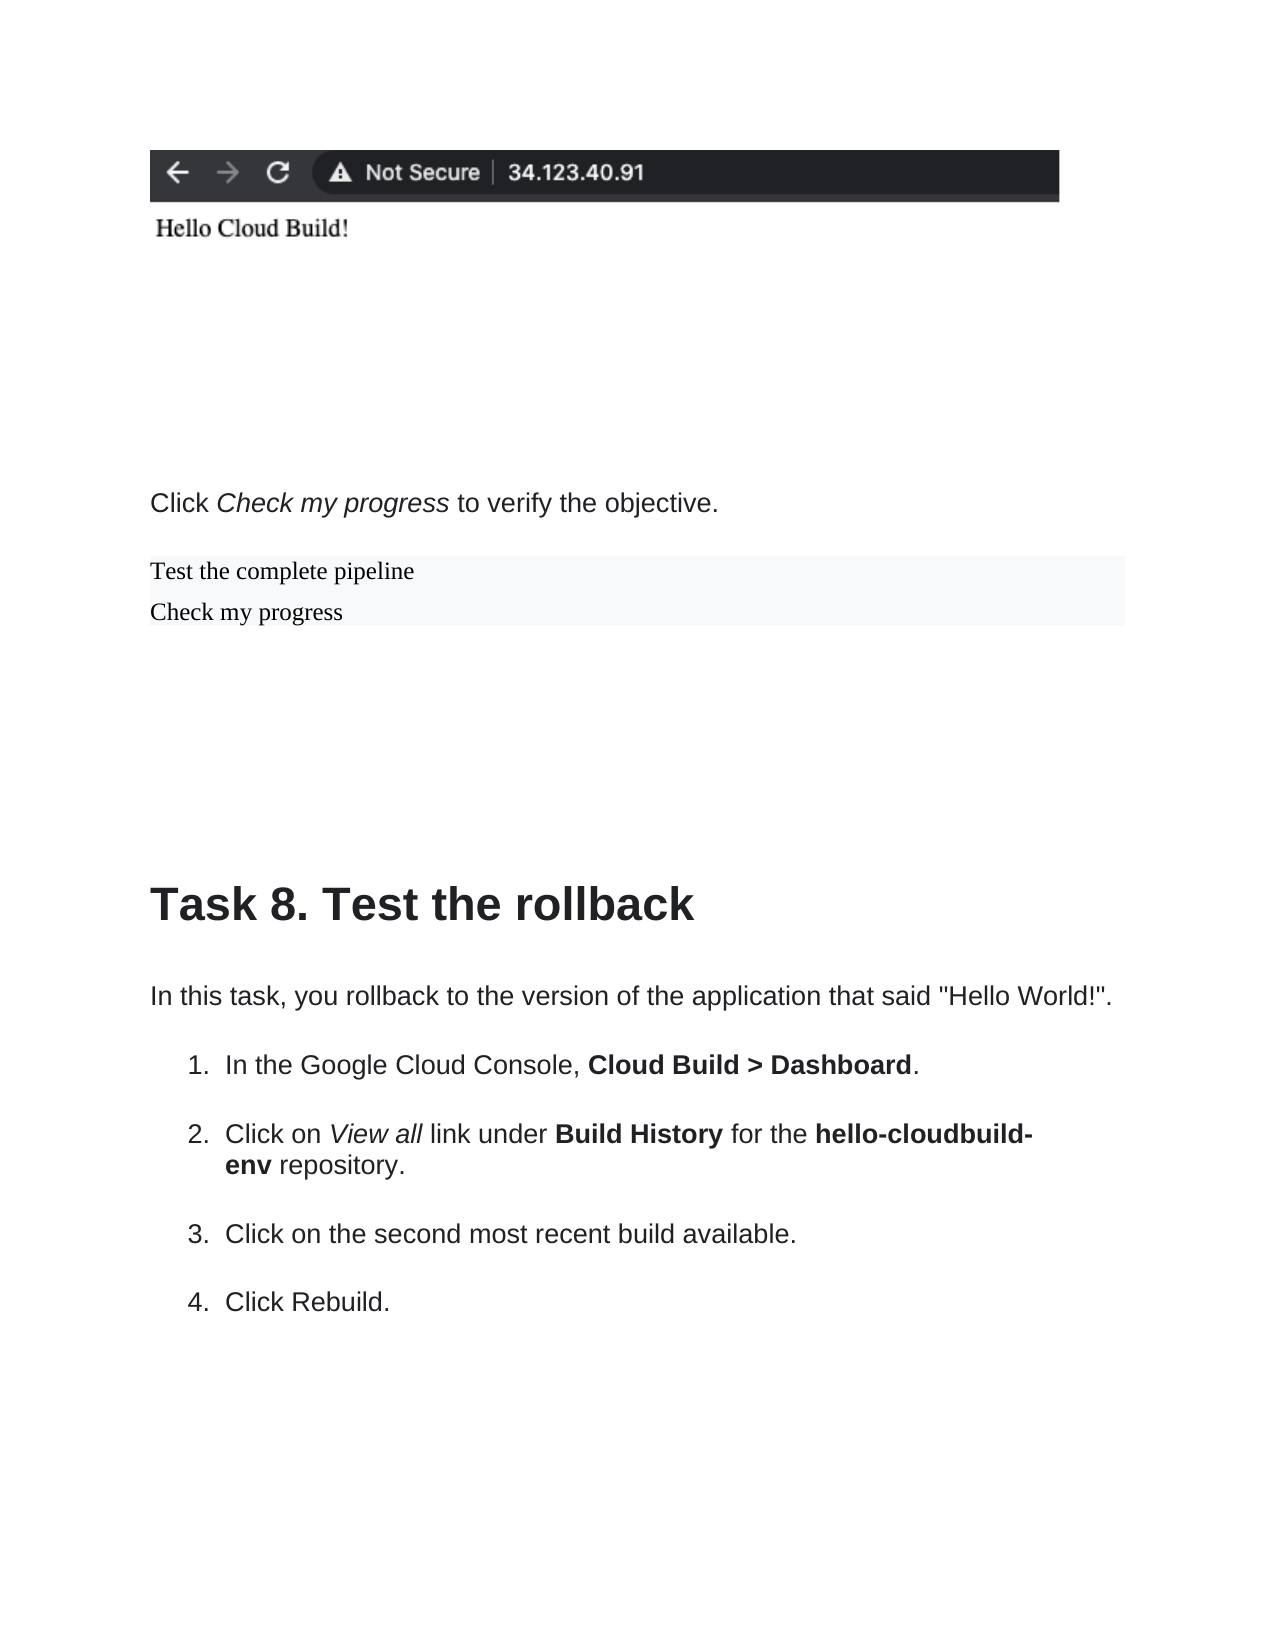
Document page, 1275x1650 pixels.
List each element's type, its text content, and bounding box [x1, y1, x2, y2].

list Click on the second most recent build available. [187, 1218, 1125, 1249]
text Click Check my progress to verify the objective. [150, 487, 1125, 519]
text Test the complete pipeline [150, 556, 1125, 585]
text In this task, you rollback to the version of the application that said "Hello World!". [150, 980, 1125, 1011]
list In the Google Cloud Console, Cloud Build > Dashboard. [187, 1049, 1125, 1080]
list Click Rebuild. [187, 1286, 1125, 1318]
picture [150, 150, 1060, 450]
list Click on View all link under Build History for the hello-cloudbuild-env repository. [187, 1118, 1125, 1180]
text Task 8. Test the rollback [150, 876, 1125, 930]
text Check my progress [150, 597, 1125, 626]
